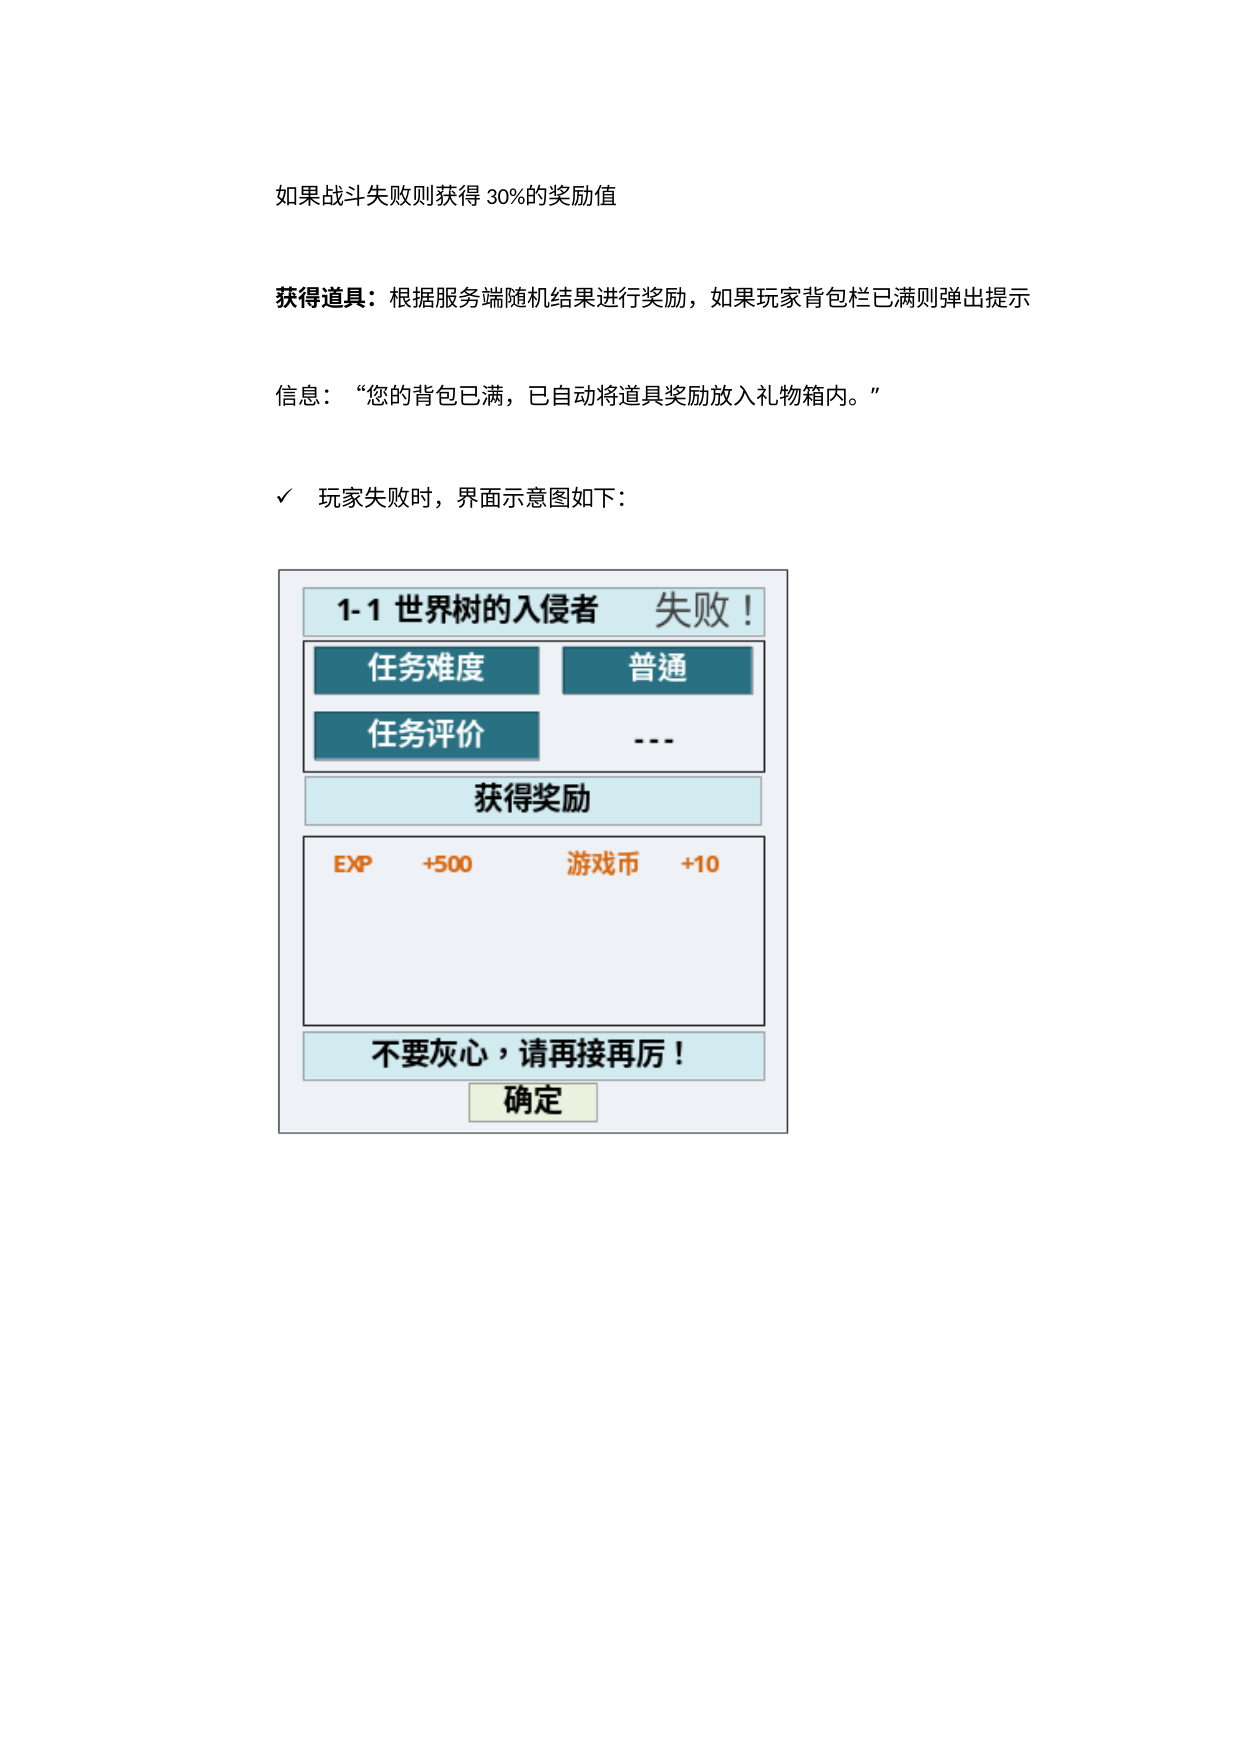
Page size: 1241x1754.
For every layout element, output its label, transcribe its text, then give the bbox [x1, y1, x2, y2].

list 玩家失败时，界面示意图如下： [275, 464, 1053, 529]
text 如果战斗失败则获得30%的奖励值 [275, 162, 1053, 227]
text 获得道具：根据服务端随机结果进行奖励，如果玩家背包栏已满则弹出提示信息：“您的背包已满，已自动将道具奖励放入礼物箱内。” [275, 264, 1053, 427]
